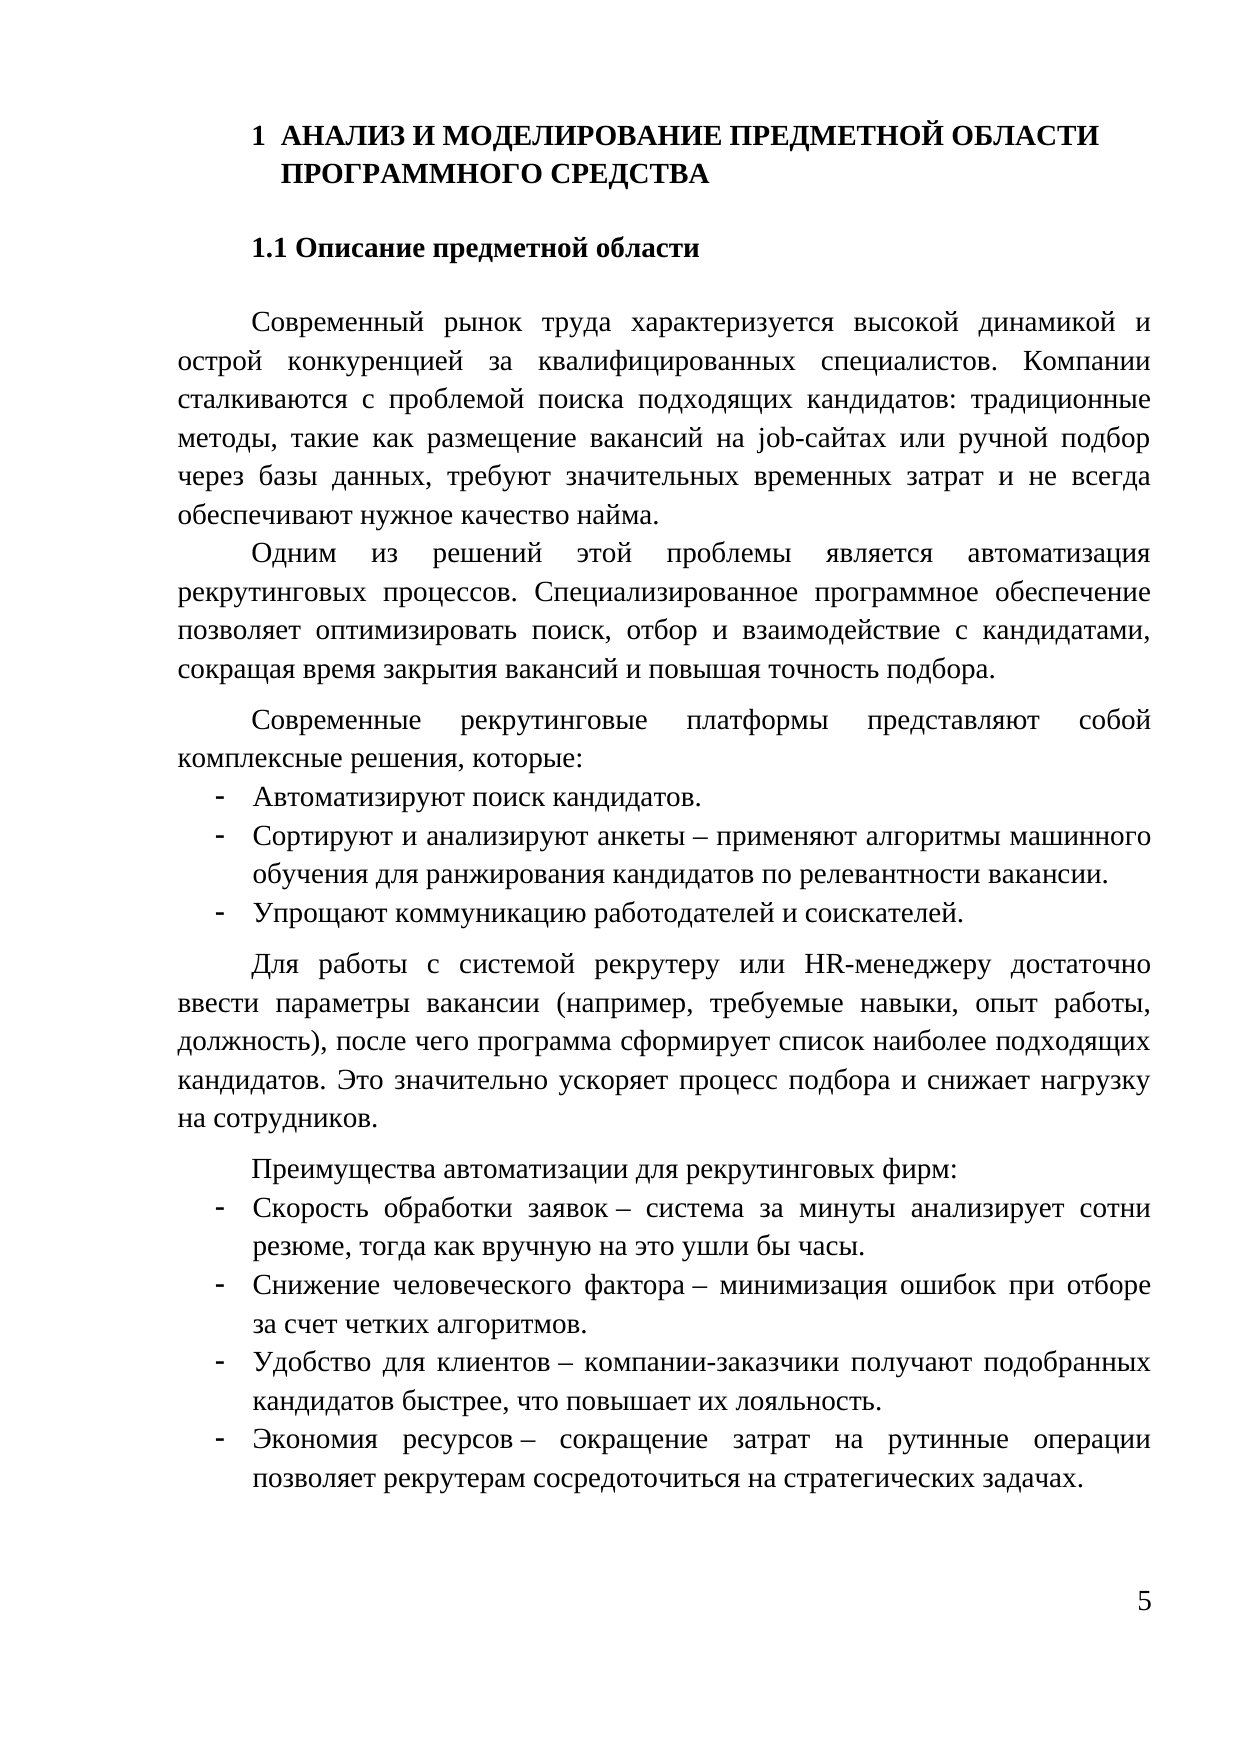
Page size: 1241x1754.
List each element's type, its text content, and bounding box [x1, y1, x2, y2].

text Современные рекрутинговые платформы представляют собой комплексные решения, которые: [177, 702, 1152, 774]
list Сортируют и анализируют анкеты – применяют алгоритмы машинного обучения для ранжирования кандидатов по релевантности вакансии. [215, 818, 1152, 890]
list Удобство для клиентов – компании-заказчики получают подобранных кандидатов быстрее, что повышает их лояльность. [215, 1344, 1152, 1416]
list Снижение человеческого фактора – минимизация ошибок при отборе за счет четких алгоритмов. [215, 1267, 1152, 1339]
list Скорость обработки заявок – система за минуты анализирует сотни резюме, тогда как вручную на это ушли бы часы. [215, 1190, 1152, 1262]
text Для работы с системой рекрутеру или HR-менеджеру достаточно ввести параметры вакансии (например, требуемые навыки, опыт работы, должность), после чего программа сформирует список наиболее подходящих кандидатов. Это значительно ускоряет процесс подбора и снижает нагрузку на сотрудников. [177, 946, 1152, 1134]
text Преимущества автоматизации для рекрутинговых фирм: [177, 1151, 1152, 1185]
list Автоматизируют поиск кандидатов. [215, 779, 1152, 813]
subtitle АНАЛИЗ И МОДЕЛИРОВАНИЕ ПРЕДМЕТНОЙ ОБЛАСТИ ПРОГРАММНОГО СРЕДСТВА [251, 118, 1152, 190]
list Упрощают коммуникацию работодателей и соискателей. [215, 895, 1152, 929]
subtitle Описание предметной области [251, 230, 1152, 264]
list Экономия ресурсов – сокращение затрат на рутинные операции позволяет рекрутерам сосредоточиться на стратегических задачах. [215, 1421, 1152, 1494]
text Одним из решений этой проблемы является автоматизация рекрутинговых процессов. Специализированное программное обеспечение позволяет оптимизировать поиск, отбор и взаимодействие с кандидатами, сокращая время закрытия вакансий и повышая точность подбора. [177, 535, 1152, 684]
text Современный рынок труда характеризуется высокой динамикой и острой конкуренцией за квалифицированных специалистов. Компании сталкиваются с проблемой поиска подходящих кандидатов: традиционные методы, такие как размещение вакансий на job-сайтах или ручной подбор через базы данных, требуют значительных временных затрат и не всегда обеспечивают нужное качество найма. [177, 304, 1152, 530]
